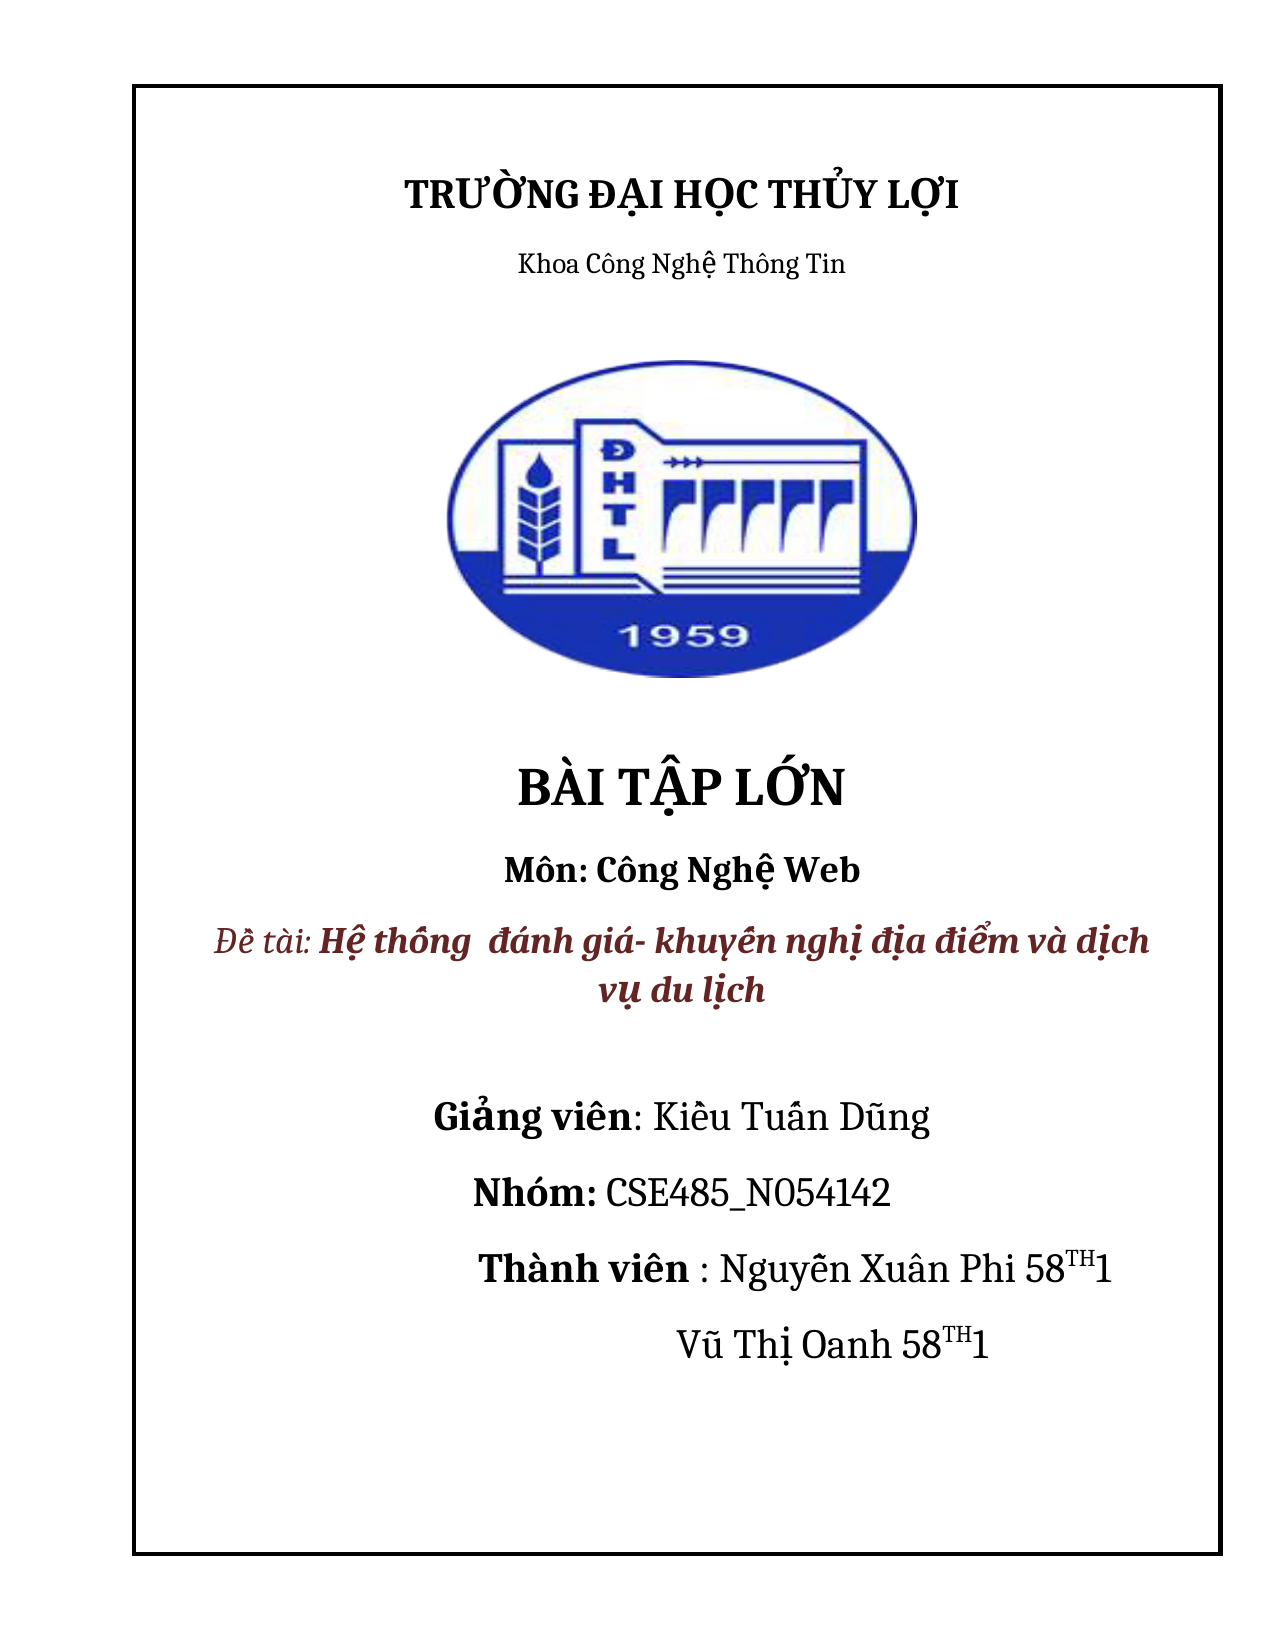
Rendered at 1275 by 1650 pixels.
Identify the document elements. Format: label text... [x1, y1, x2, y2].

text Thành viên : Nguyễn Xuân Phi 58TH1 [432, 1245, 1157, 1293]
picture [446, 360, 918, 678]
text Nhóm: CSE485_N054142 [207, 1169, 1157, 1217]
text TRƯỜNG ĐẠI HỌC THỦY LỢI [207, 171, 1157, 219]
text Đề tài: Hệ thống đánh giá- khuyến nghị địa điểm và dịch vụ du lịch [207, 919, 1157, 1012]
text Vũ Thị Oanh 58TH1 [432, 1321, 1157, 1369]
text BÀI TẬP LỚN [207, 757, 1157, 819]
text Giảng viên: Kiều Tuấn Dũng [207, 1093, 1157, 1141]
text Môn: Công Nghệ Web [207, 849, 1157, 892]
text Khoa Công Nghệ Thông Tin [207, 247, 1157, 281]
